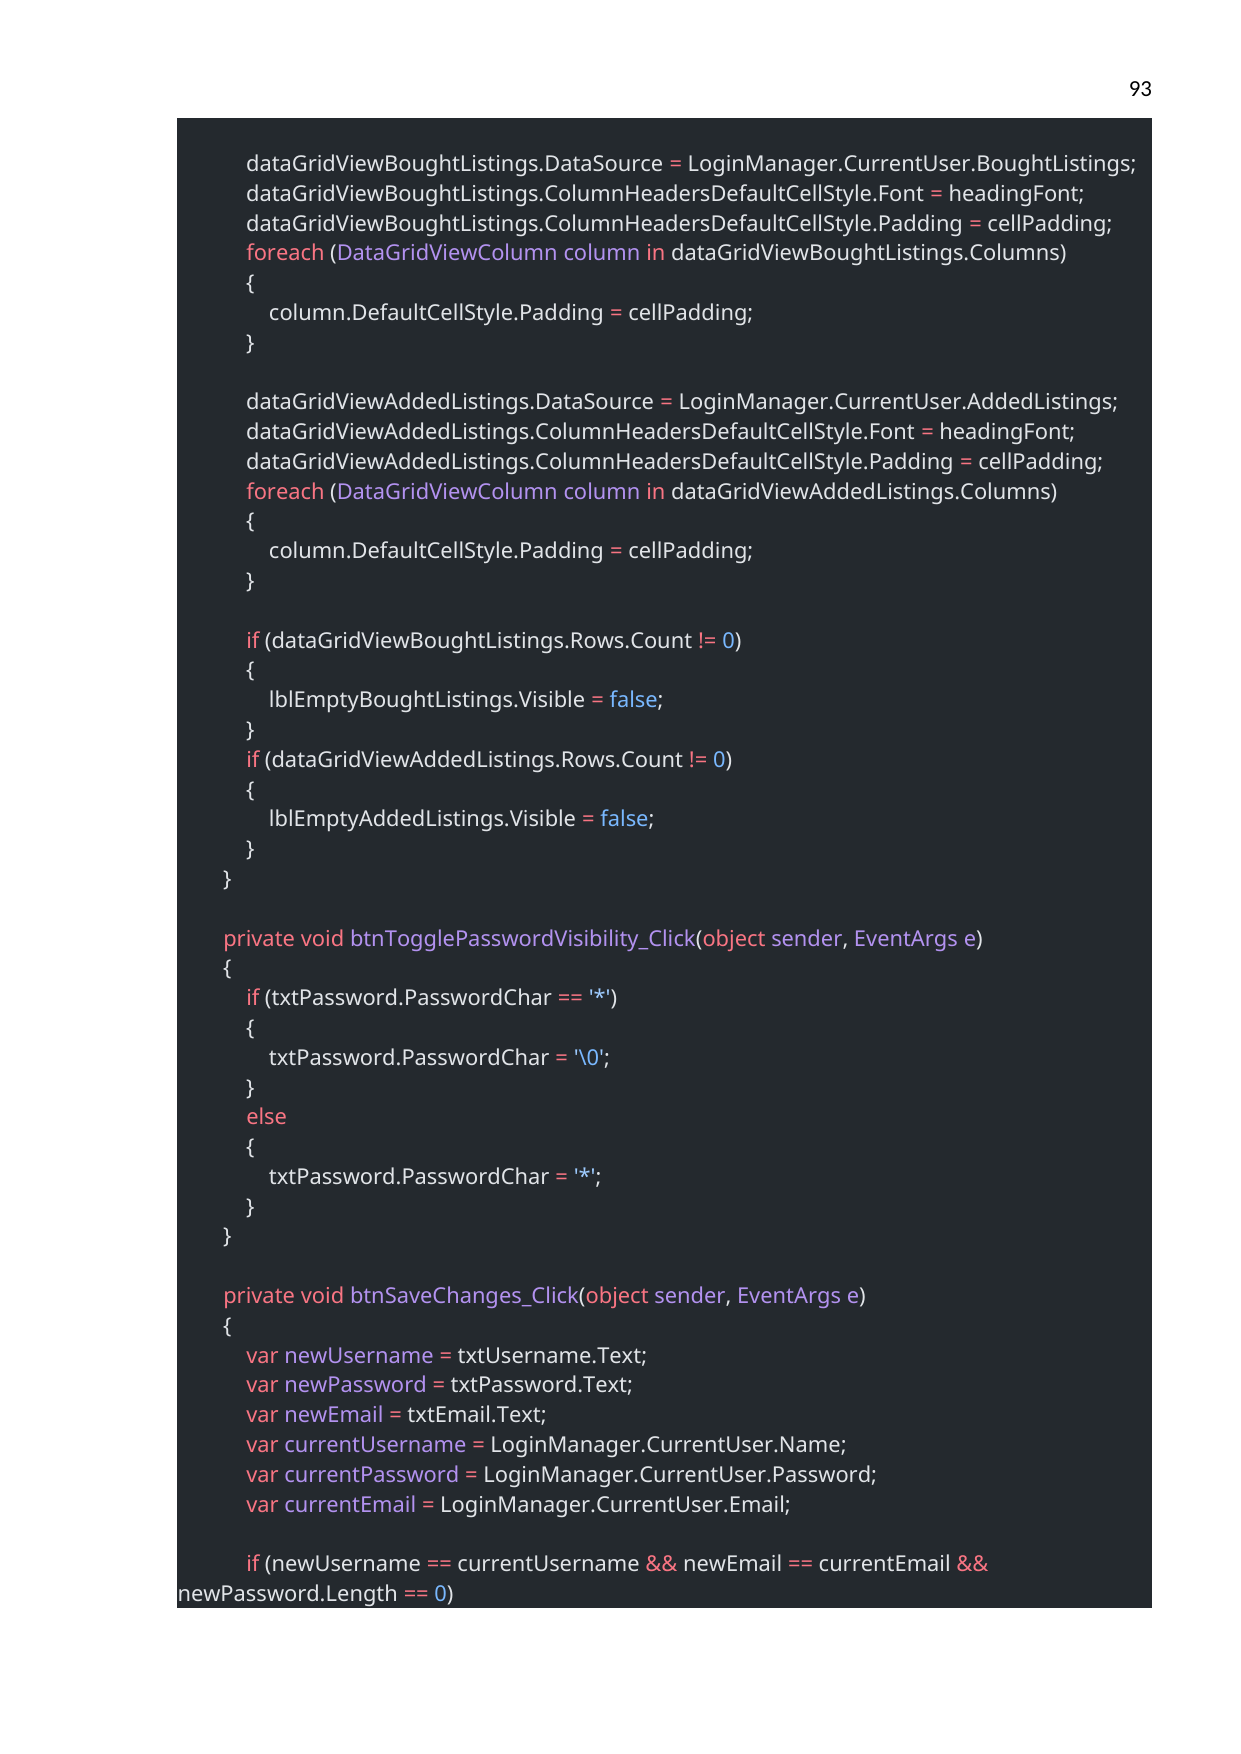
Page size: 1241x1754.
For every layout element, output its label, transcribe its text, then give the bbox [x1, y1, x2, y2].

text if (dataGridViewAddedListings.Rows.Count != 0) [177, 744, 1152, 773]
text } [177, 863, 1152, 893]
text private void btnTogglePasswordVisibility_Click(object sender, EventArgs e) [177, 922, 1152, 952]
text var currentPassword = LoginManager.CurrentUser.Password; [177, 1459, 1152, 1488]
text dataGridViewAddedListings.ColumnHeadersDefaultCellStyle.Padding = cellPadding; [177, 446, 1152, 476]
text } [177, 1191, 1152, 1220]
text if (txtPassword.PasswordChar == '*') [177, 982, 1152, 1012]
text foreach (DataGridViewColumn column in dataGridViewAddedListings.Columns) [177, 476, 1152, 505]
text } [177, 1220, 1152, 1250]
text if (newUsername == currentUsername && newEmail == currentEmail && newPassword.Length == 0) [177, 1548, 1152, 1608]
text } [177, 327, 1152, 356]
text { [177, 1310, 1152, 1339]
text private void btnSaveChanges_Click(object sender, EventArgs e) [177, 1280, 1152, 1310]
text txtPassword.PasswordChar = '\0'; [177, 1042, 1152, 1071]
text column.DefaultCellStyle.Padding = cellPadding; [177, 535, 1152, 565]
text } [177, 1071, 1152, 1101]
text dataGridViewAddedListings.DataSource = LoginManager.CurrentUser.AddedListings; [177, 386, 1152, 416]
text if (dataGridViewBoughtListings.Rows.Count != 0) [177, 624, 1152, 654]
text dataGridViewAddedListings.ColumnHeadersDefaultCellStyle.Font = headingFont; [177, 416, 1152, 446]
text var currentEmail = LoginManager.CurrentUser.Email; [177, 1488, 1152, 1518]
text dataGridViewBoughtListings.DataSource = LoginManager.CurrentUser.BoughtListings; [177, 148, 1152, 178]
text lblEmptyBoughtListings.Visible = false; [177, 684, 1152, 714]
text dataGridViewBoughtListings.ColumnHeadersDefaultCellStyle.Font = headingFont; [177, 178, 1152, 207]
text { [177, 654, 1152, 684]
text var newEmail = txtEmail.Text; [177, 1399, 1152, 1429]
text { [177, 267, 1152, 297]
text { [177, 1131, 1152, 1161]
text var currentUsername = LoginManager.CurrentUser.Name; [177, 1429, 1152, 1459]
text } [177, 565, 1152, 595]
text { [177, 505, 1152, 535]
text else [177, 1101, 1152, 1131]
text foreach (DataGridViewColumn column in dataGridViewBoughtListings.Columns) [177, 237, 1152, 267]
text var newUsername = txtUsername.Text; [177, 1339, 1152, 1369]
text { [177, 952, 1152, 982]
text { [177, 773, 1152, 803]
text lblEmptyAddedListings.Visible = false; [177, 803, 1152, 833]
text } [177, 833, 1152, 863]
text dataGridViewBoughtListings.ColumnHeadersDefaultCellStyle.Padding = cellPadding; [177, 207, 1152, 237]
text } [177, 714, 1152, 744]
text txtPassword.PasswordChar = '*'; [177, 1161, 1152, 1191]
text var newPassword = txtPassword.Text; [177, 1369, 1152, 1399]
text column.DefaultCellStyle.Padding = cellPadding; [177, 297, 1152, 327]
text { [177, 1012, 1152, 1042]
